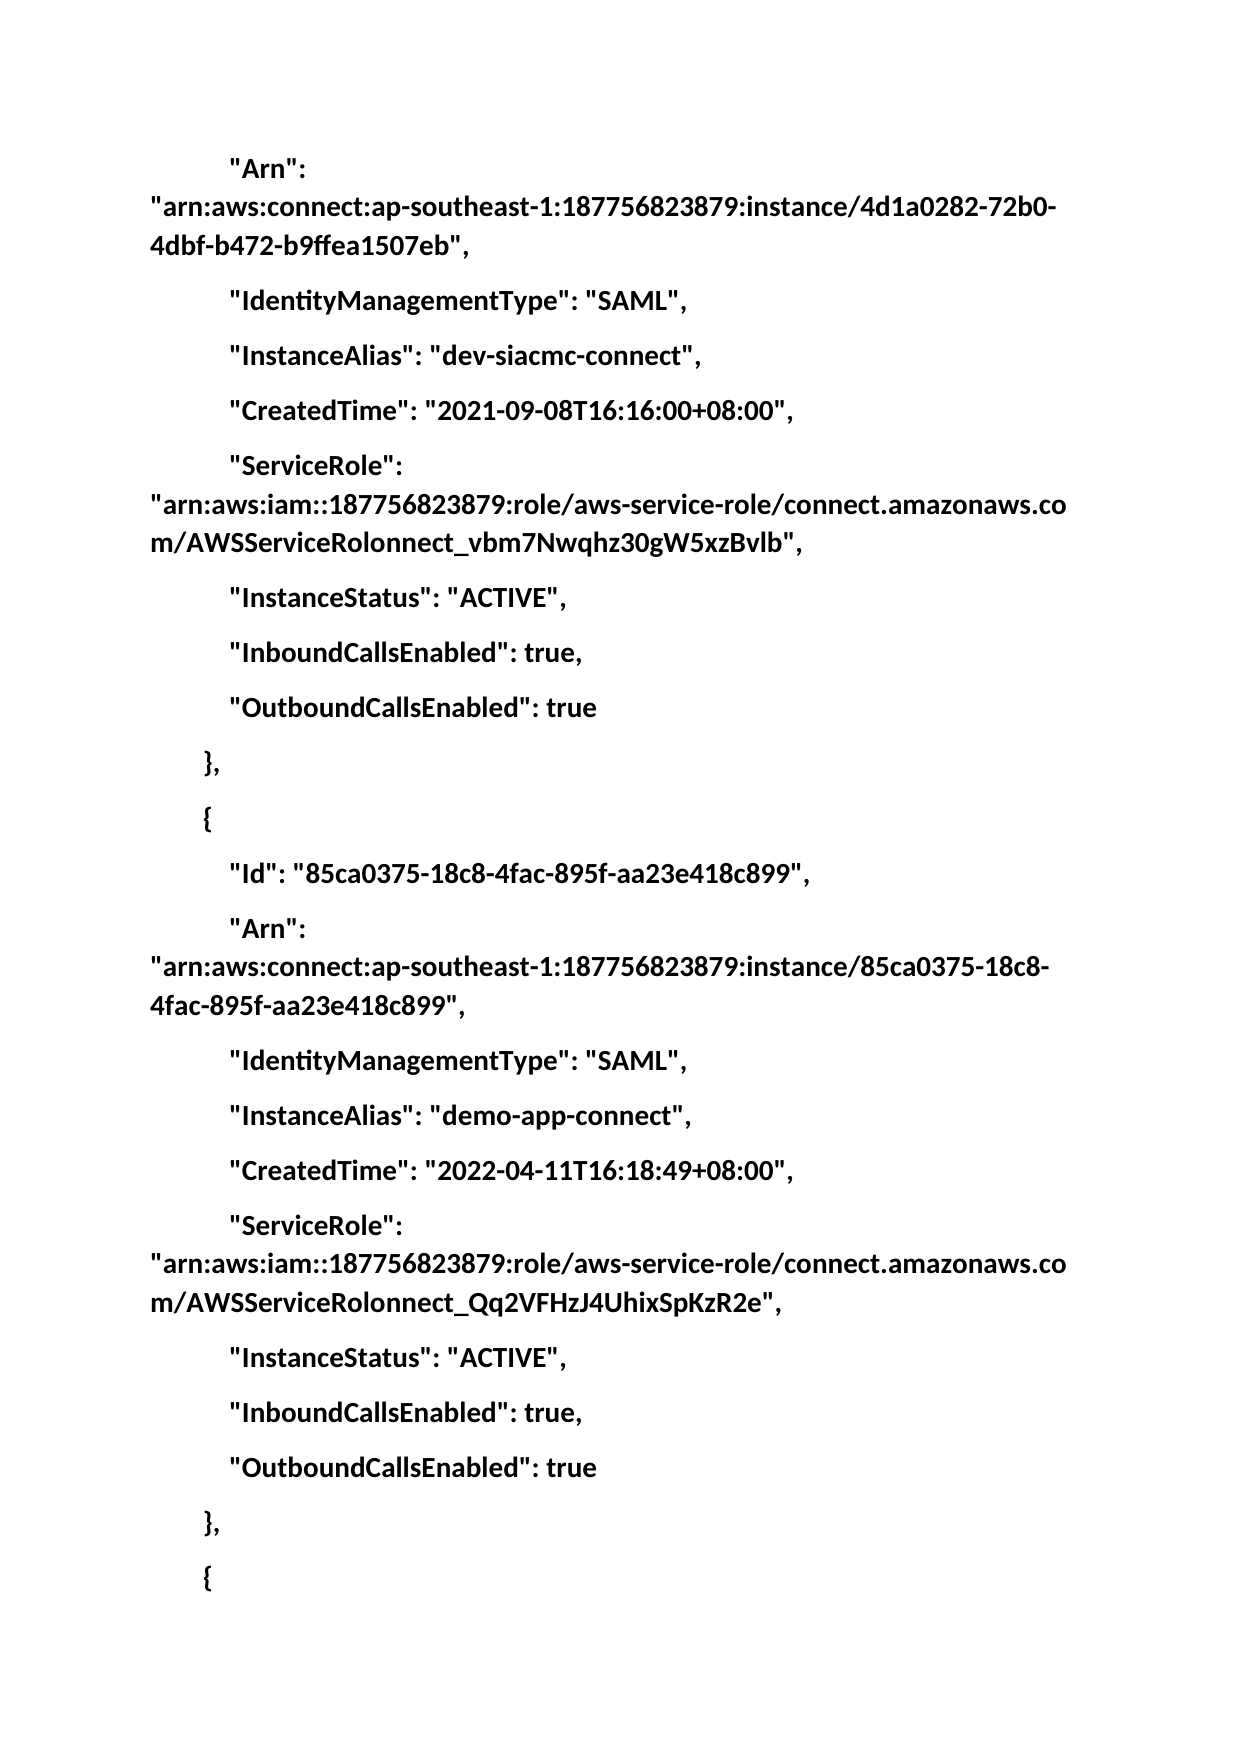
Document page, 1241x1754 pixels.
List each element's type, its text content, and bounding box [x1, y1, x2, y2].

text "InboundCallsEnabled": true, [150, 634, 1090, 670]
text "Id": "85ca0375-18c8-4fac-895f-aa23e418c899", [150, 855, 1090, 890]
text }, [150, 744, 1090, 780]
text "Arn": "arn:aws:connect:ap-southeast-1:187756823879:instance/85ca0375-18c8-4fac-895f-aa23e418c899", [150, 910, 1090, 1022]
text }, [150, 1504, 1090, 1540]
text "OutboundCallsEnabled": true [150, 1449, 1090, 1485]
text "CreatedTime": "2022-04-11T16:18:49+08:00", [150, 1152, 1090, 1188]
text { [150, 800, 1090, 835]
text "InboundCallsEnabled": true, [150, 1394, 1090, 1430]
text { [150, 1559, 1090, 1595]
text "ServiceRole": "arn:aws:iam::187756823879:role/aws-service-role/connect.amazonaws.com/AWSServiceRolonnect_vbm7Nwqhz30gW5xzBvlb", [150, 447, 1090, 560]
text "IdentityManagementType": "SAML", [150, 282, 1090, 318]
text "InstanceStatus": "ACTIVE", [150, 1339, 1090, 1375]
text "IdentityManagementType": "SAML", [150, 1042, 1090, 1077]
text "ServiceRole": "arn:aws:iam::187756823879:role/aws-service-role/connect.amazonaws.com/AWSServiceRolonnect_Qq2VFHzJ4UhixSpKzR2e", [150, 1207, 1090, 1320]
text "InstanceAlias": "dev-siacmc-connect", [150, 337, 1090, 373]
text "Arn": "arn:aws:connect:ap-southeast-1:187756823879:instance/4d1a0282-72b0-4dbf-b472-b9ffea1507eb", [150, 150, 1090, 262]
text "InstanceAlias": "demo-app-connect", [150, 1097, 1090, 1133]
text "CreatedTime": "2021-09-08T16:16:00+08:00", [150, 392, 1090, 428]
text "OutboundCallsEnabled": true [150, 689, 1090, 725]
text "InstanceStatus": "ACTIVE", [150, 579, 1090, 615]
